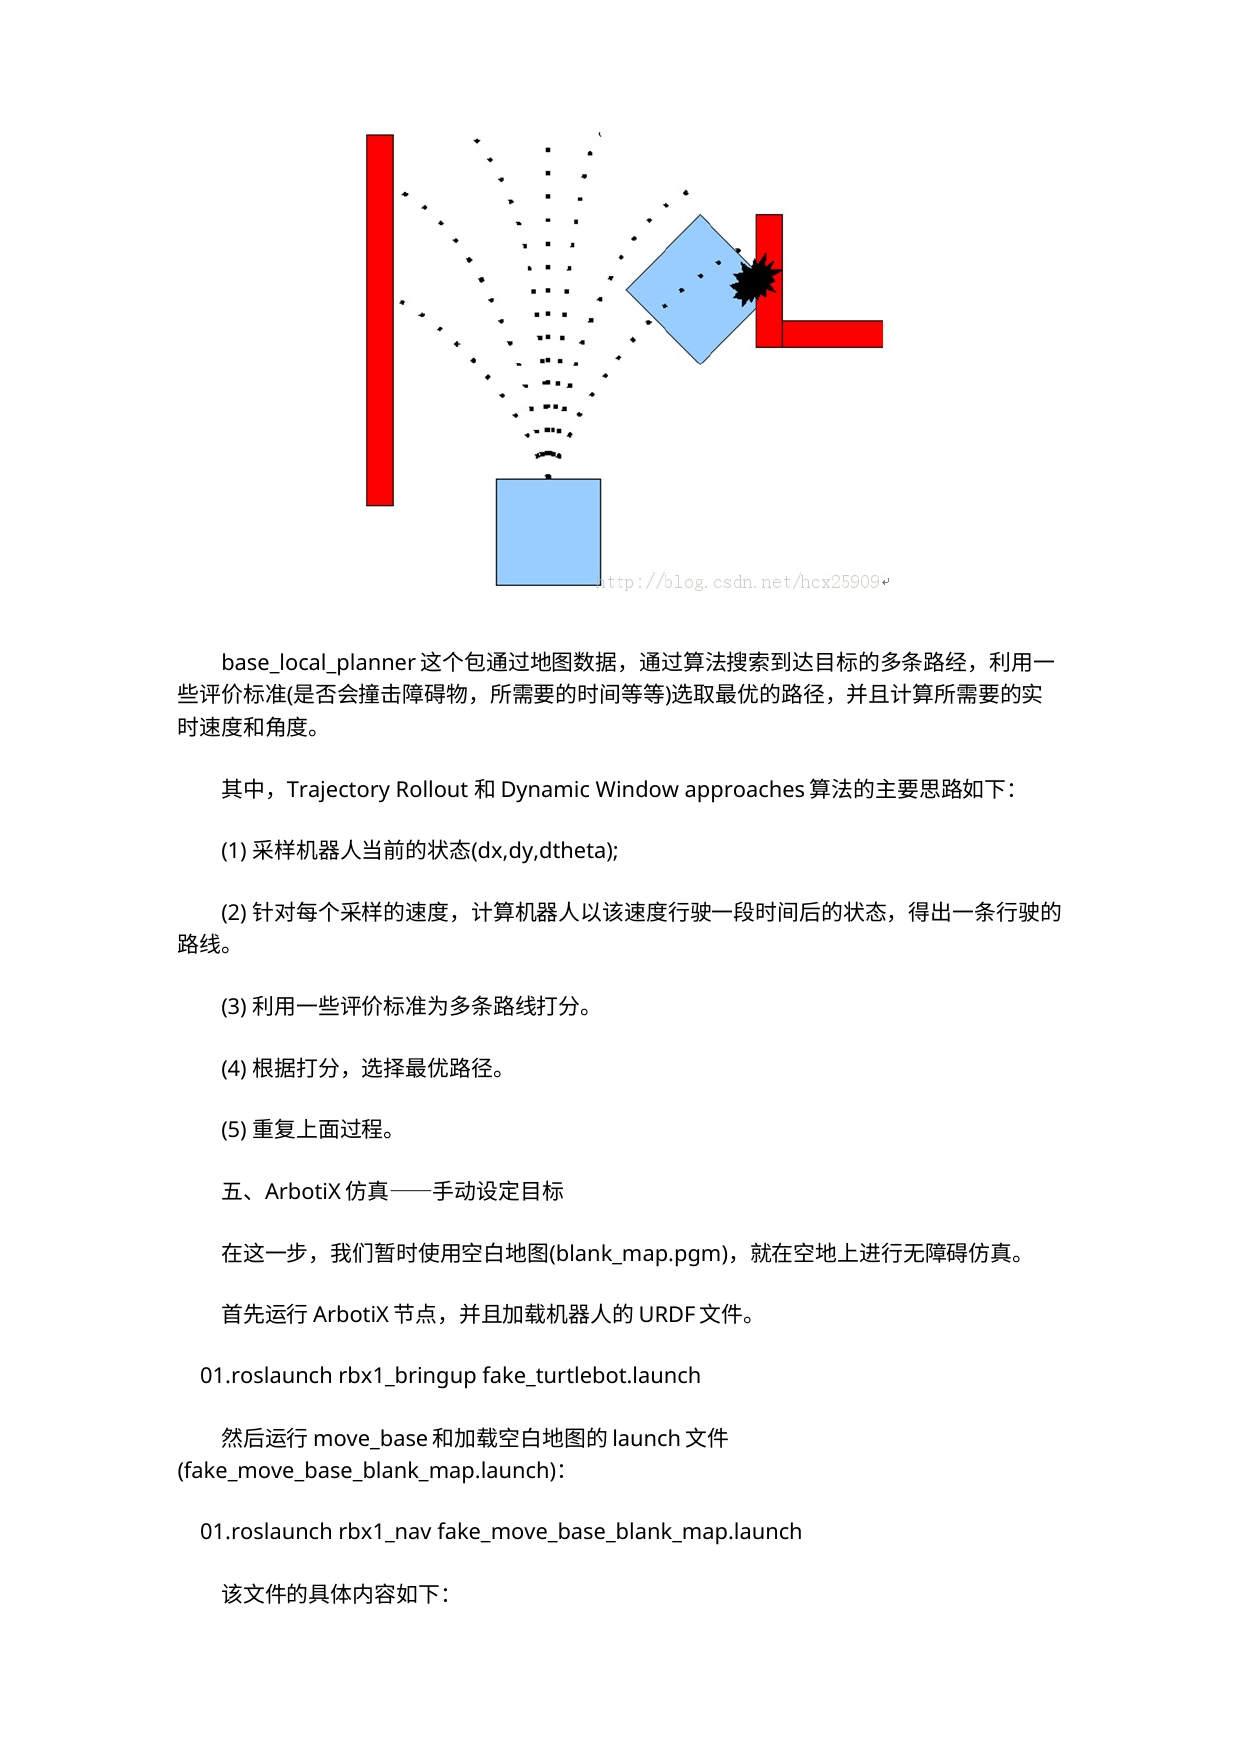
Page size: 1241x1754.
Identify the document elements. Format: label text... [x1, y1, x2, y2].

picture [349, 127, 891, 601]
text 其中，Trajectory Rollout 和Dynamic Window approaches算法的主要思路如下： [177, 771, 1063, 804]
text 首先运行ArbotiX节点，并且加载机器人的URDF文件。 [177, 1297, 1063, 1329]
text (2) 针对每个采样的速度，计算机器人以该速度行驶一段时间后的状态，得出一条行驶的路线。 [177, 894, 1063, 959]
text 01.roslaunch rbx1_nav fake_move_base_blank_map.launch [177, 1514, 1063, 1547]
text (1) 采样机器人当前的状态(dx,dy,dtheta); [177, 833, 1063, 865]
text 该文件的具体内容如下： [177, 1576, 1063, 1609]
text base_local_planner这个包通过地图数据，通过算法搜索到达目标的多条路经，利用一些评价标准(是否会撞击障碍物，所需要的时间等等)选取最优的路径，并且计算所需要的实时速度和角度。 [177, 644, 1063, 742]
text 然后运行move_base和加载空白地图的launch文件(fake_move_base_blank_map.launch)： [177, 1420, 1063, 1485]
text 01.roslaunch rbx1_bringup fake_turtlebot.launch [177, 1359, 1063, 1391]
text (3) 利用一些评价标准为多条路线打分。 [177, 989, 1063, 1021]
text (4) 根据打分，选择最优路径。 [177, 1050, 1063, 1083]
text (5) 重复上面过程。 [177, 1112, 1063, 1144]
text 在这一步，我们暂时使用空白地图(blank_map.pgm)，就在空地上进行无障碍仿真。 [177, 1235, 1063, 1268]
text 五、ArbotiX仿真——手动设定目标 [177, 1174, 1063, 1206]
